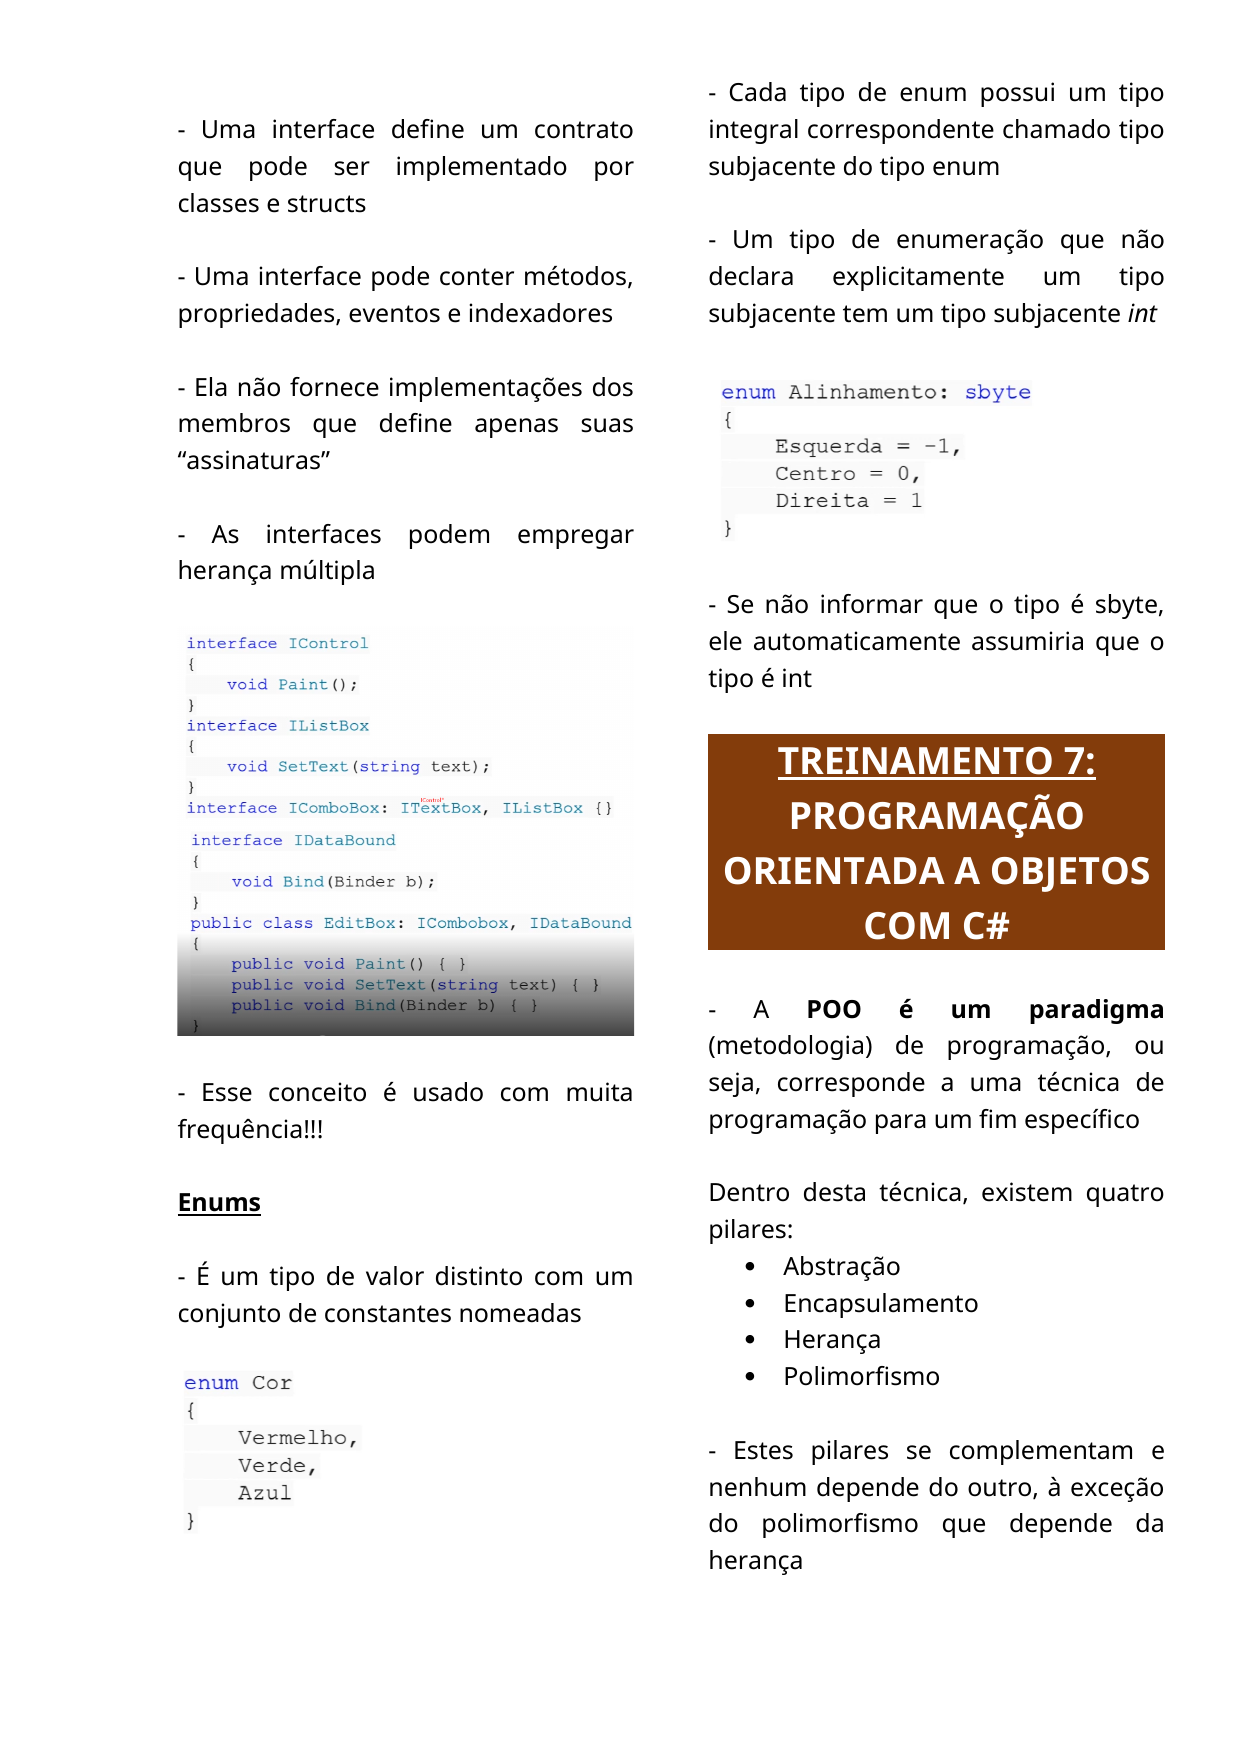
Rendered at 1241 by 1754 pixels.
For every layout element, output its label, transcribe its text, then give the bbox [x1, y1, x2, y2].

text - Esse conceito é usado com muita frequência!!! [177, 1075, 634, 1146]
text - Se não informar que o tipo é sbyte, ele automaticamente assumiria que o tipo é int [708, 587, 1165, 694]
picture [177, 827, 635, 1036]
text - Uma interface pode conter métodos, propriedades, eventos e indexadores [177, 259, 634, 330]
text - Uma interface define um contrato que pode ser implementado por classes e structs [177, 112, 634, 219]
list Polimorfismo [746, 1359, 1165, 1393]
picture [177, 626, 635, 826]
text - Cada tipo de enum possui um tipo integral correspondente chamado tipo subjacente do tipo enum [708, 75, 1165, 183]
text - A POO é um paradigma (metodologia) de programação, ou seja, corresponde a uma técnica de programação para um fim específico [708, 991, 1165, 1136]
text - Um tipo de enumeração que não declara explicitamente um tipo subjacente tem um tipo subjacente int [708, 222, 1165, 330]
text Enums [177, 1185, 634, 1219]
text - Estes pilares se complementam e nenhum depende do outro, à exceção do polimorfismo que depende da herança [708, 1432, 1165, 1577]
list Abstração [746, 1249, 1165, 1283]
picture [708, 369, 1042, 548]
text Dentro desta técnica, existem quatro pilares: [708, 1175, 1165, 1246]
list Encapsulamento [746, 1285, 1165, 1319]
text - É um tipo de valor distinto com um conjunto de constantes nomeadas [177, 1259, 634, 1329]
list Herança [746, 1322, 1165, 1356]
text - As interfaces podem empregar herança múltipla [177, 516, 634, 587]
picture [177, 1368, 367, 1540]
text TREINAMENTO 7: PROGRAMAÇÃO ORIENTADA A OBJETOS COM C# [708, 734, 1165, 950]
text - Ela não fornece implementações dos membros que define apenas suas “assinaturas” [177, 369, 634, 477]
